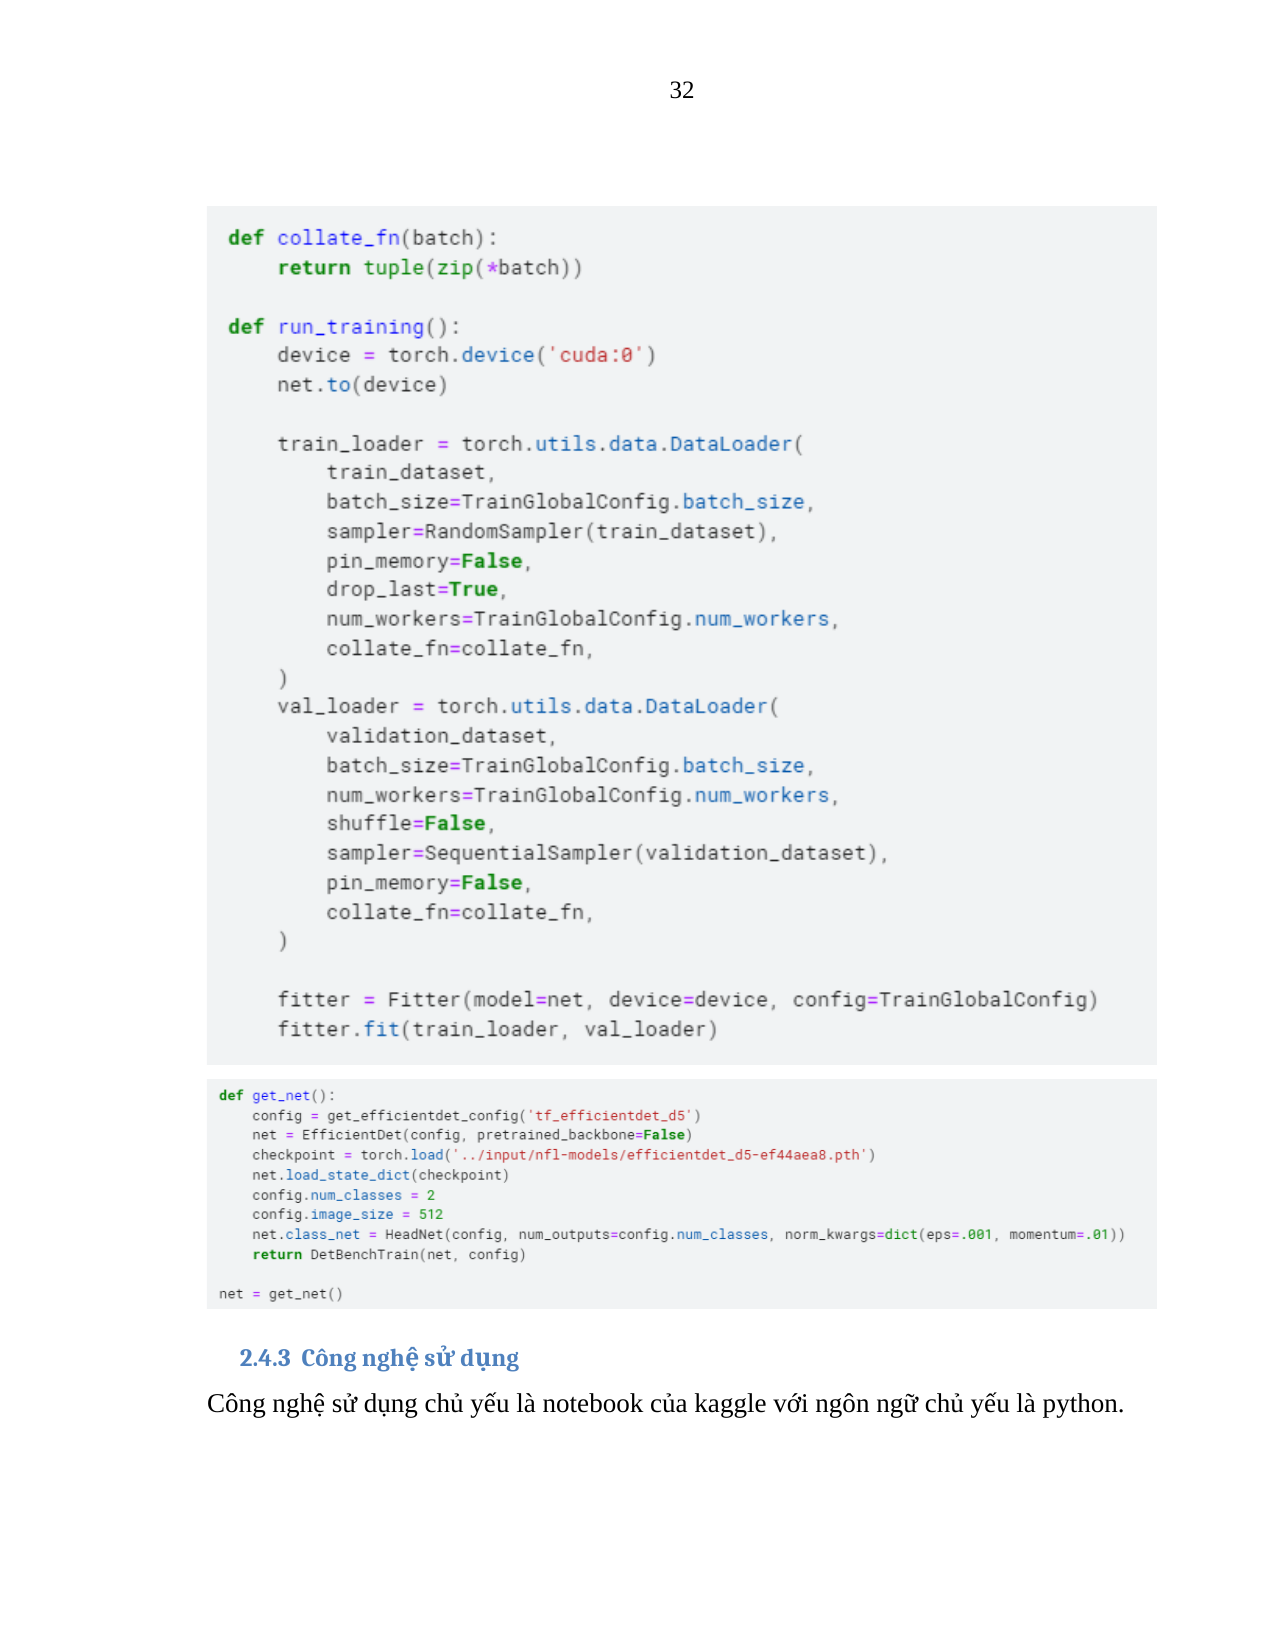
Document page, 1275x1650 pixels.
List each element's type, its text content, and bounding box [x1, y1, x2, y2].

text Công nghệ sử dụng chủ yếu là notebook của kaggle với ngôn ngữ chủ yếu là python. [207, 1387, 1157, 1418]
picture [206, 206, 1157, 1065]
subtitle 2.4.3 Công nghệ sử dụng [207, 1344, 1157, 1373]
picture [206, 1079, 1157, 1309]
